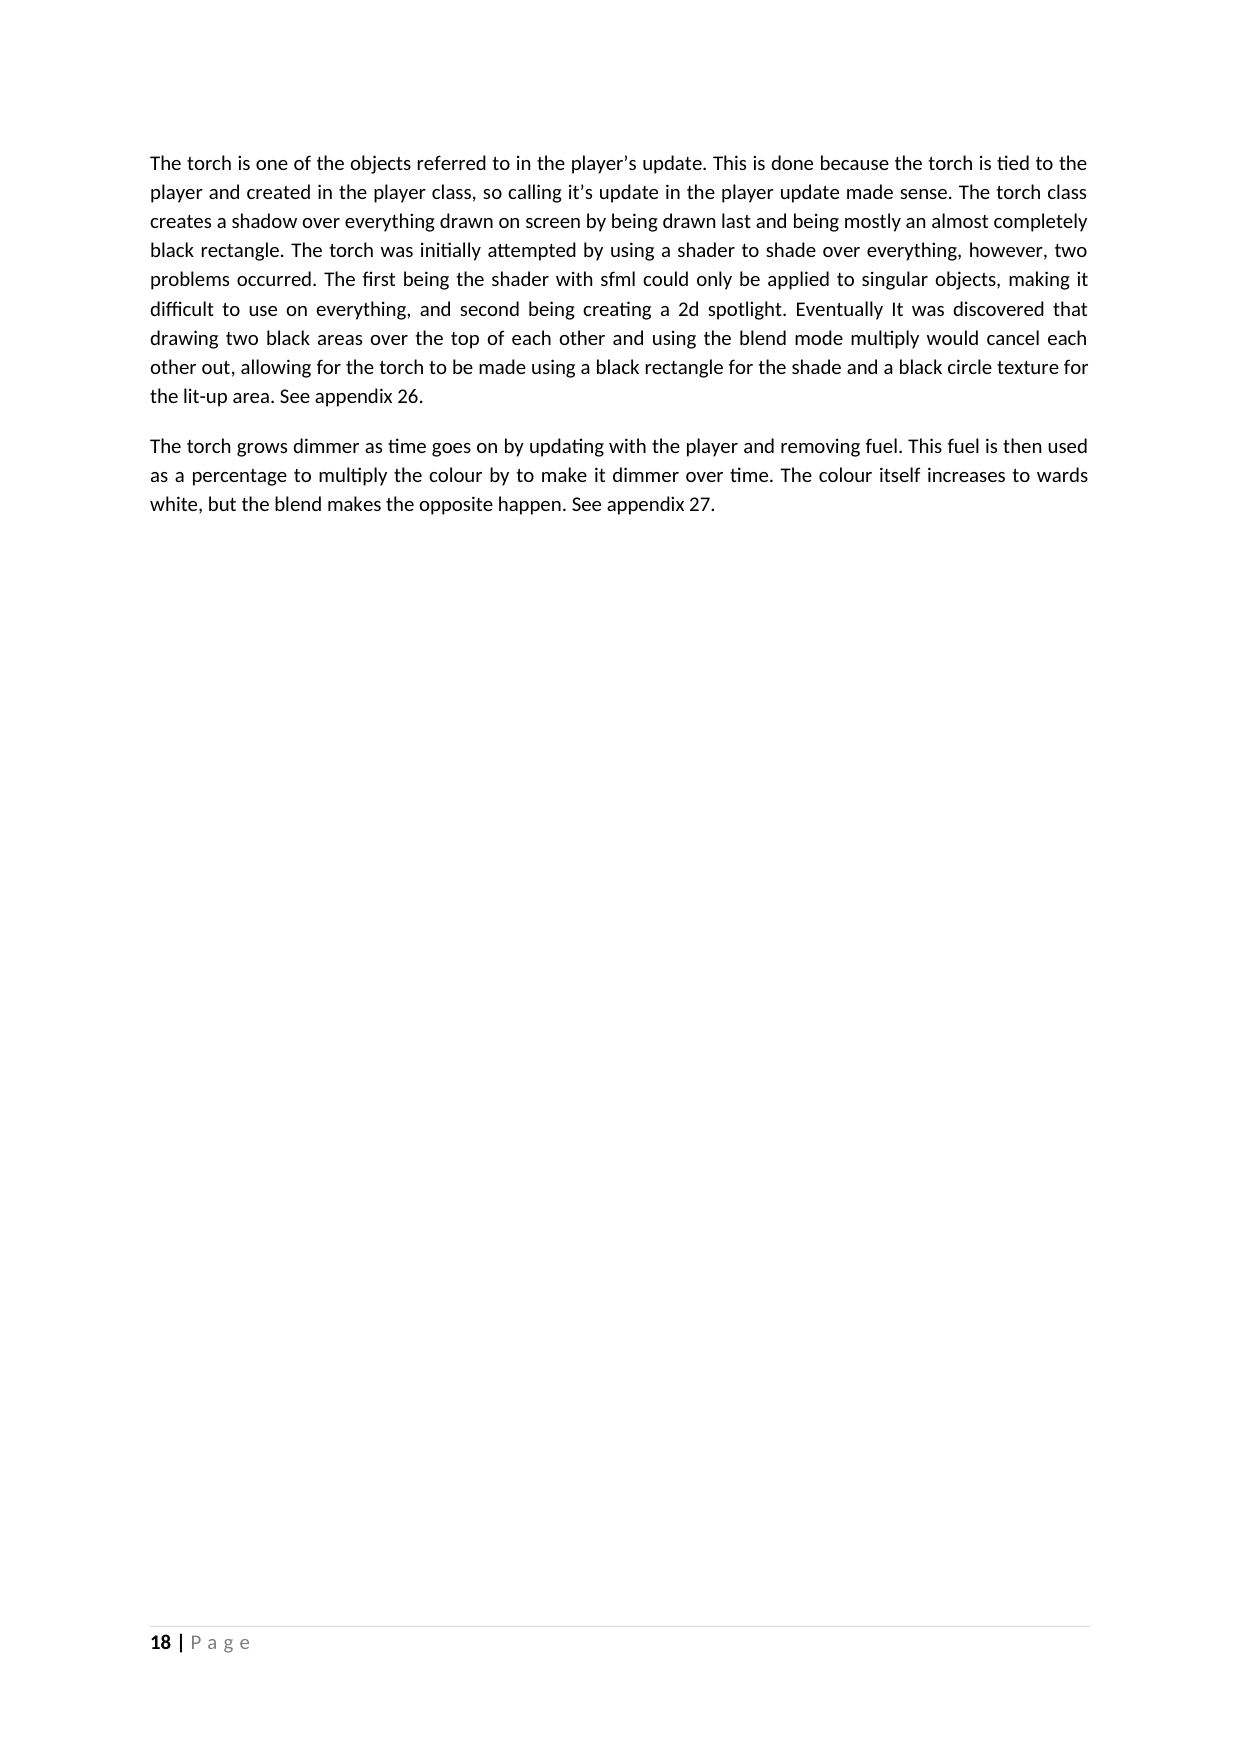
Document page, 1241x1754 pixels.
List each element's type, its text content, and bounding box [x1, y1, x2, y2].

text The torch is one of the objects referred to in the player’s update. This is done because the torch is tied to the player and created in the player class, so calling it’s update in the player update made sense. The torch class creates a shadow over everything drawn on screen by being drawn last and being mostly an almost completely black rectangle. The torch was initially attempted by using a shader to shade over everything, however, two problems occurred. The first being the shader with sfml could only be applied to singular objects, making it difficult to use on everything, and second being creating a 2d spotlight. Eventually It was discovered that drawing two black areas over the top of each other and using the blend mode multiply would cancel each other out, allowing for the torch to be made using a black rectangle for the shade and a black circle texture for the lit-up area. See appendix 26. [150, 150, 1090, 409]
text The torch grows dimmer as time goes on by updating with the player and removing fuel. This fuel is then used as a percentage to multiply the colour by to make it dimmer over time. The colour itself increases to wards white, but the blend makes the opposite happen. See appendix 27. [150, 433, 1090, 517]
